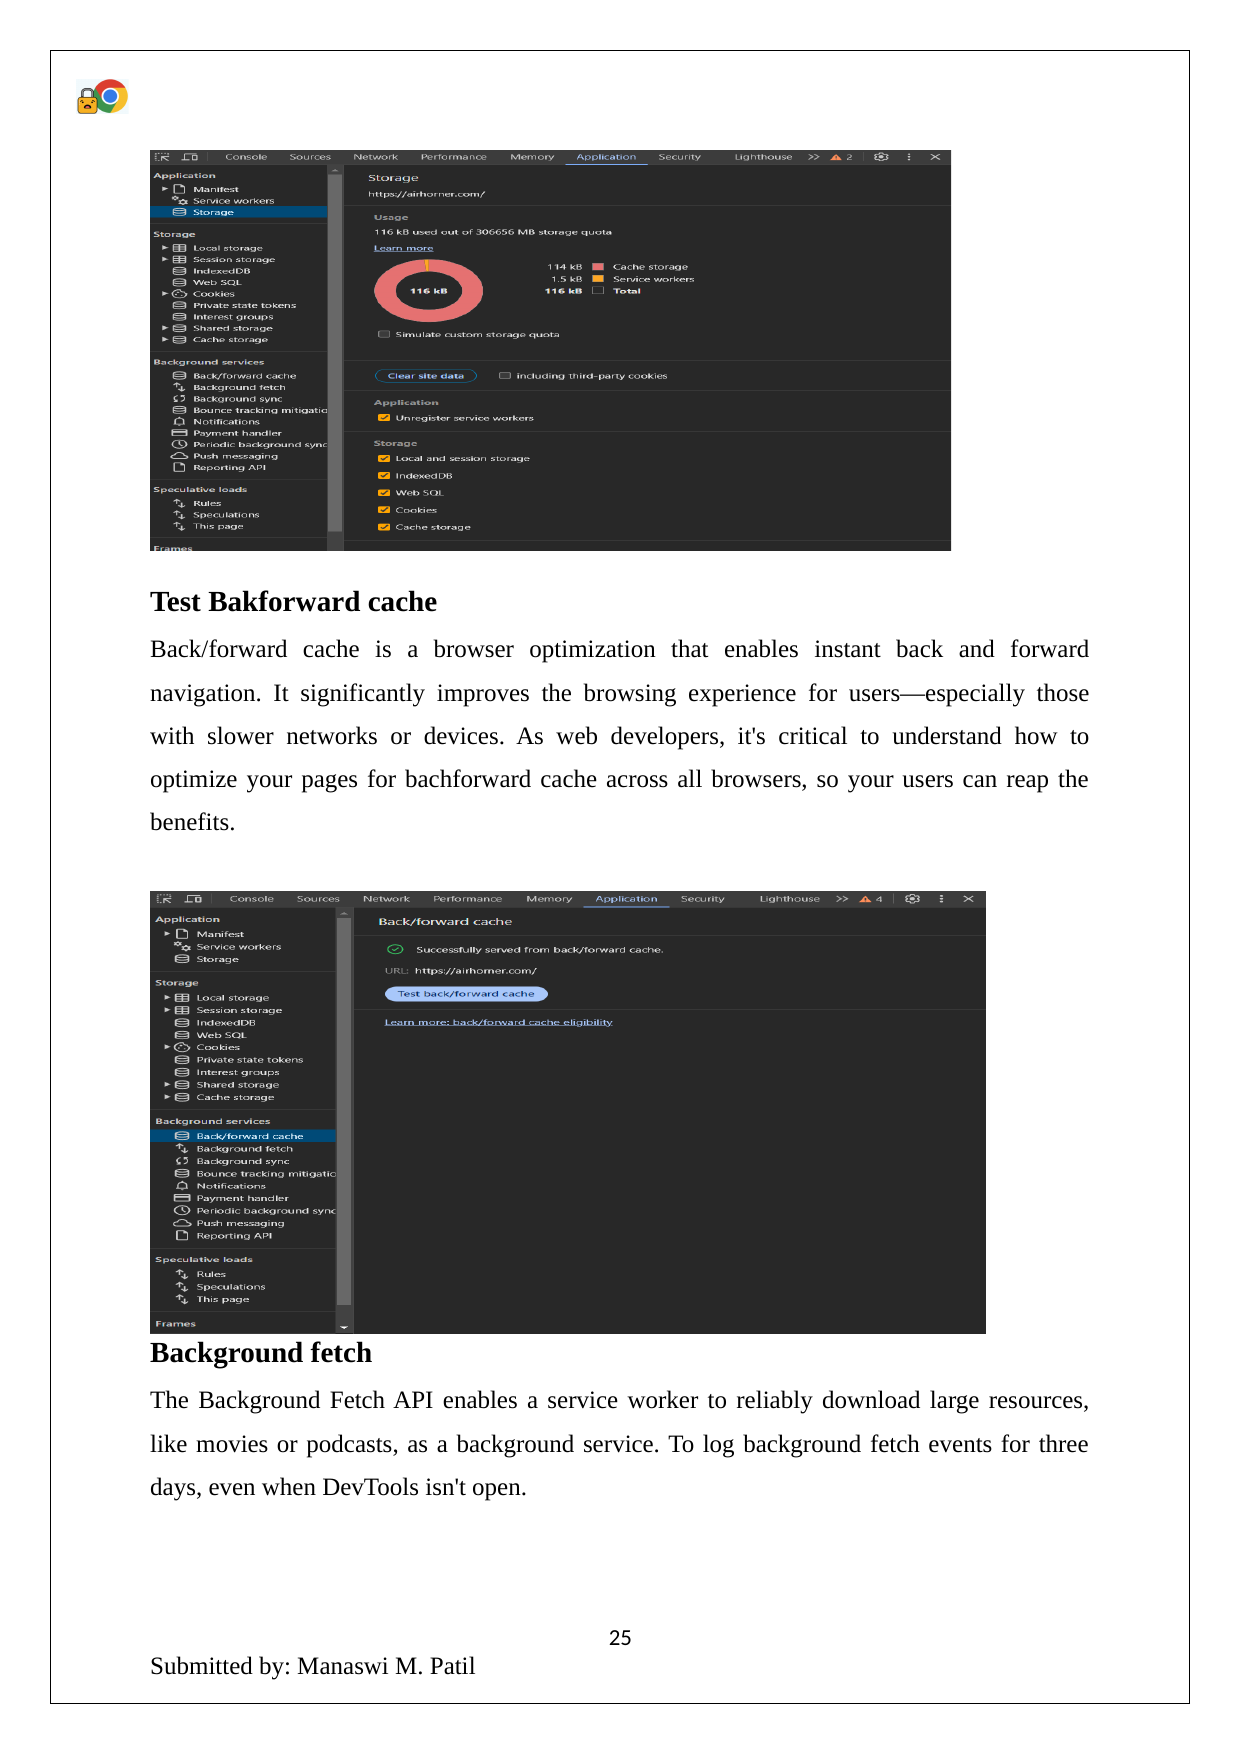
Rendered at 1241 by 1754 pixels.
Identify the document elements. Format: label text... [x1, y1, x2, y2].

picture [150, 891, 986, 1334]
picture [150, 150, 952, 551]
picture [76, 79, 129, 114]
text Test Bakforward cache [150, 584, 1090, 618]
text Background fetch [150, 1335, 1090, 1369]
text Back/forward cache is a browser optimization that enables instant back and forward navigation. It significantly improves the browsing experience for users—especially those with slower networks or devices. As web developers, it's critical to understand how to optimize your pages for bachforward cache across all browsers, so your users can reap the benefits. [150, 634, 1090, 878]
text The Background Fetch API enables a service worker to reliably download large resources, like movies or podcasts, as a background service. To log background fetch events for three days, even when DevTools isn't open. [150, 1386, 1090, 1501]
